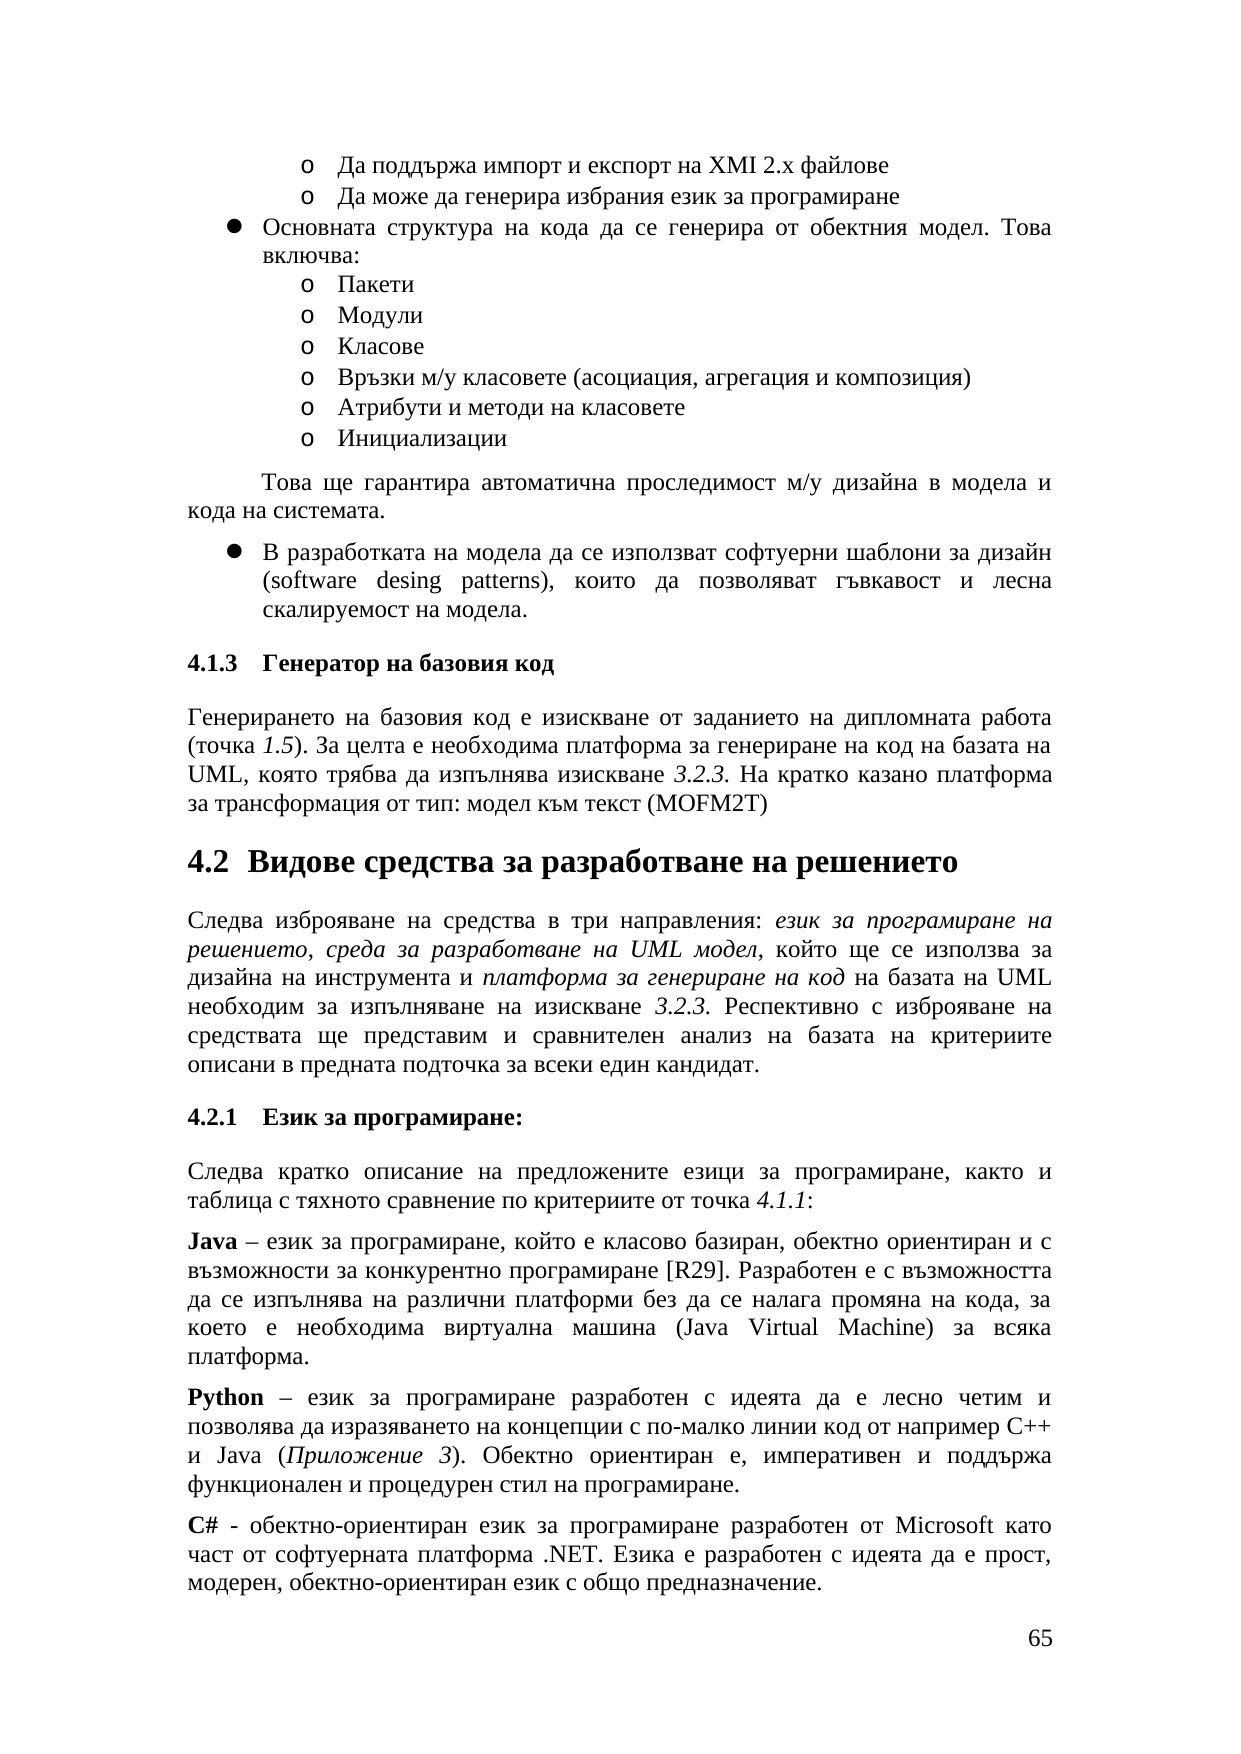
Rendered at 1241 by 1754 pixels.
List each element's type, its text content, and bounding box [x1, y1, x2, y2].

subtitle Генератор на базовия код [187, 648, 1053, 677]
text Следва изброяване на средства в три направления: език за програмиране на решението, среда за разработване на UML модел, който ще се използва за дизайна на инструмента и платформа за генериране на код на базата на UML необходим за изпълняване на изискване 3.2.3. Респективно с изброяване на средствата ще представим и сравнителен анализ на базата на критериите описани в предната подточка за всеки един кандидат. [187, 905, 1053, 1077]
text C# - обектно-ориентиран език за програмиране разработен от Microsoft като част от софтуерната платформа .NET. Езика е разработен с идеята да е прост, модерен, обектно-ориентиран език с общо предназначение. [187, 1510, 1053, 1596]
subtitle Видове средства за разработване на решението [187, 842, 1053, 880]
list Да може да генерира избрания език за програмиране [300, 181, 1053, 212]
subtitle Език за програмиране: [187, 1102, 1053, 1131]
list Пакети [300, 269, 1053, 300]
list Модули [300, 300, 1053, 331]
list Атрибути и методи на класовете [300, 392, 1053, 423]
list Основната структура на кода да се генерира от обектния модел. Това включва: [225, 212, 1053, 269]
list Връзки м/у класовете (асоциация, агрегация и композиция) [300, 362, 1053, 392]
text Python – език за програмиране разработен с идеята да е лесно четим и позволява да изразяването на концепции с по-малко линии код от например C++ и Java (Приложение 3). Обектно ориентиран е, императивен и поддържа функционален и процедурен стил на програмиране. [187, 1382, 1053, 1497]
list В разработката на модела да се използват софтуерни шаблони за дизайн (software desing patterns), които да позволяват гъвкавост и лесна скалируемост на модела. [225, 537, 1053, 623]
text Java – език за програмиране, който е класово базиран, обектно ориентиран и с възможности за конкурентно програмиране [R29]. Разработен е с възможността да се изпълнява на различни платформи без да се налага промяна на кода, за което е необходима виртуална машина (Java Virtual Machine) за всяка платформа. [187, 1226, 1053, 1370]
list Инициализации [300, 423, 1053, 454]
text Следва кратко описание на предложените езици за програмиране, както и таблица с тяхното сравнение по критериите от точка 4.1.1: [187, 1156, 1053, 1214]
text Генерирането на базовия код е изискване от заданието на дипломната работа (точка 1.5). За целта е необходима платформа за генериране на код на базата на UML, която трябва да изпълнява изискване 3.2.3. На кратко казано платформа за трансформация от тип: модел към текст (MOFM2T) [187, 702, 1053, 817]
text Това ще гарантира автоматична проследимост м/у дизайна в модела и кода на системата. [187, 467, 1053, 524]
list Класове [300, 331, 1053, 362]
list Да поддържа импорт и експорт на XMI 2.x файлове [300, 150, 1053, 181]
